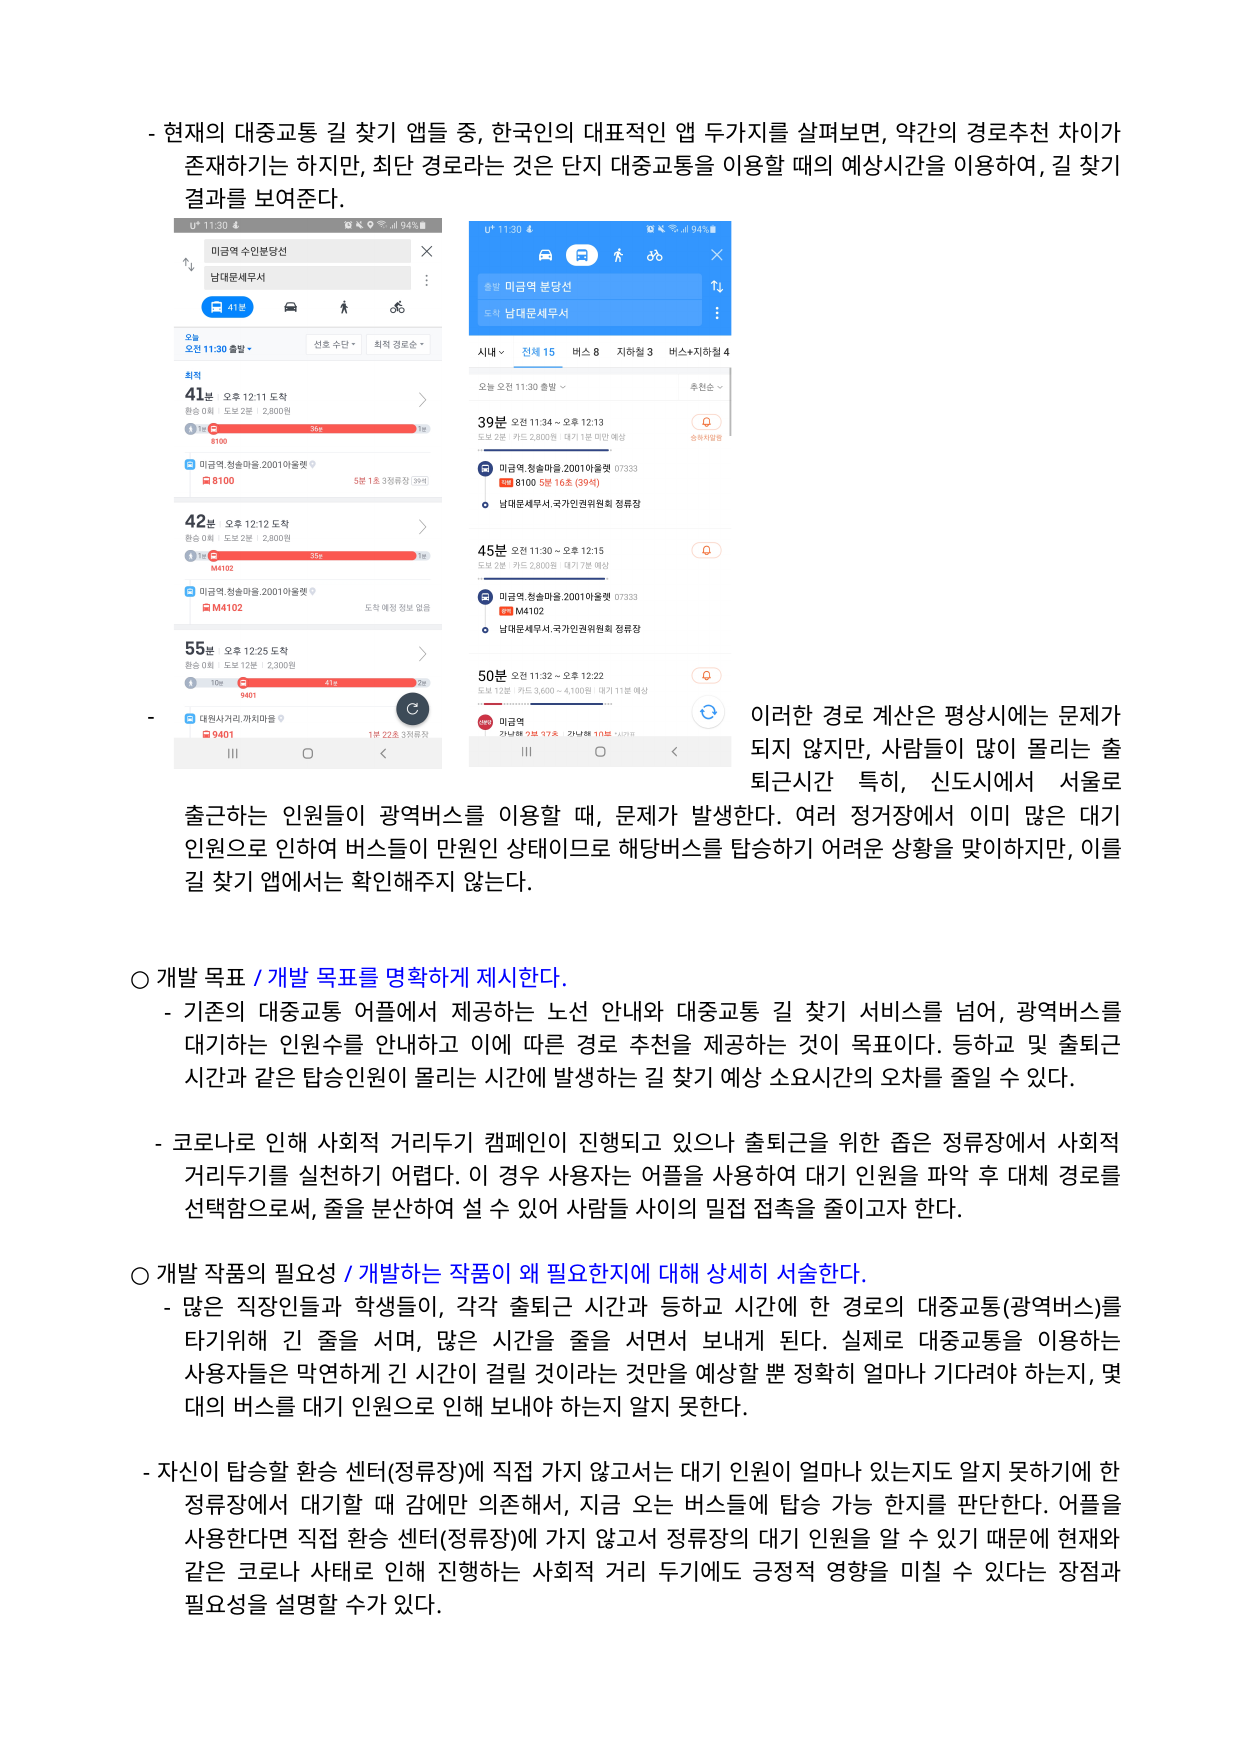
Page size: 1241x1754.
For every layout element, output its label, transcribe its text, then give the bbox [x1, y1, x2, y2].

text ○ 개발 목표 / 개발 목표를 명확하게 제시한다. [118, 960, 1122, 993]
picture [468, 221, 732, 767]
text - 많은 직장인들과 학생들이, 각각 출퇴근 시간과 등하교 시간에 한 경로의 대중교통(광역버스)를 타기위해 긴 줄을 서며, 많은 시간을 줄을 서면서 보내게 된다. 실제로 대중교통을 이용하는 사용자들은 막연하게 긴 시간이 걸릴 것이라는 것만을 예상할 뿐 정확히 얼마나 기다려야 하는지, 몇 대의 버스를 대기 인원으로 인해 보내야 하는지 알지 못한다. [118, 1289, 1122, 1422]
text - 기존의 대중교통 어플에서 제공하는 노선 안내와 대중교통 길 찾기 서비스를 넘어, 광역버스를 대기하는 인원수를 안내하고 이에 따른 경로 추천을 제공하는 것이 목표이다. 등하교 및 출퇴근 시간과 같은 탑승인원이 몰리는 시간에 발생하는 길 찾기 예상 소요시간의 오차를 줄일 수 있다. [118, 993, 1122, 1093]
text - 이러한 경로 계산은 평상시에는 문제가 되지 않지만, 사람들이 많이 몰리는 출 퇴근시간 특히, 신도시에서 서울로 출근하는 인원들이 광역버스를 이용할 때, 문제가 발생한다. 여러 정거장에서 이미 많은 대기 인원으로 인하여 버스들이 만원인 상태이므로 해당버스를 탑승하기 어려운 상황을 맞이하지만, 이를 길 찾기 앱에서는 확인해주지 않는다. [118, 697, 1122, 897]
text - 현재의 대중교통 길 찾기 앱들 중, 한국인의 대표적인 앱 두가지를 살펴보면, 약간의 경로추천 차이가 존재하기는 하지만, 최단 경로라는 것은 단지 대중교통을 이용할 때의 예상시간을 이용하여, 길 찾기 결과를 보여준다. [118, 114, 1122, 214]
picture [173, 218, 442, 769]
text - 코로나로 인해 사회적 거리두기 캠페인이 진행되고 있으나 출퇴근을 위한 좁은 정류장에서 사회적 거리두기를 실천하기 어렵다. 이 경우 사용자는 어플을 사용하여 대기 인원을 파악 후 대체 경로를 선택함으로써, 줄을 분산하여 설 수 있어 사람들 사이의 밀접 접촉을 줄이고자 한다. [118, 1124, 1122, 1224]
text ○ 개발 작품의 필요성 / 개발하는 작품이 왜 필요한지에 대해 상세히 서술한다. [118, 1256, 1122, 1289]
text - 자신이 탑승할 환승 센터(정류장)에 직접 가지 않고서는 대기 인원이 얼마나 있는지도 알지 못하기에 한 정류장에서 대기할 때 감에만 의존해서, 지금 오는 버스들에 탑승 가능 한지를 판단한다. 어플을 사용한다면 직접 환승 센터(정류장)에 가지 않고서 정류장의 대기 인원을 알 수 있기 때문에 현재와 같은 코로나 사태로 인해 진행하는 사회적 거리 두기에도 긍정적 영향을 미칠 수 있다는 장점과 필요성을 설명할 수가 있다. [118, 1454, 1122, 1620]
